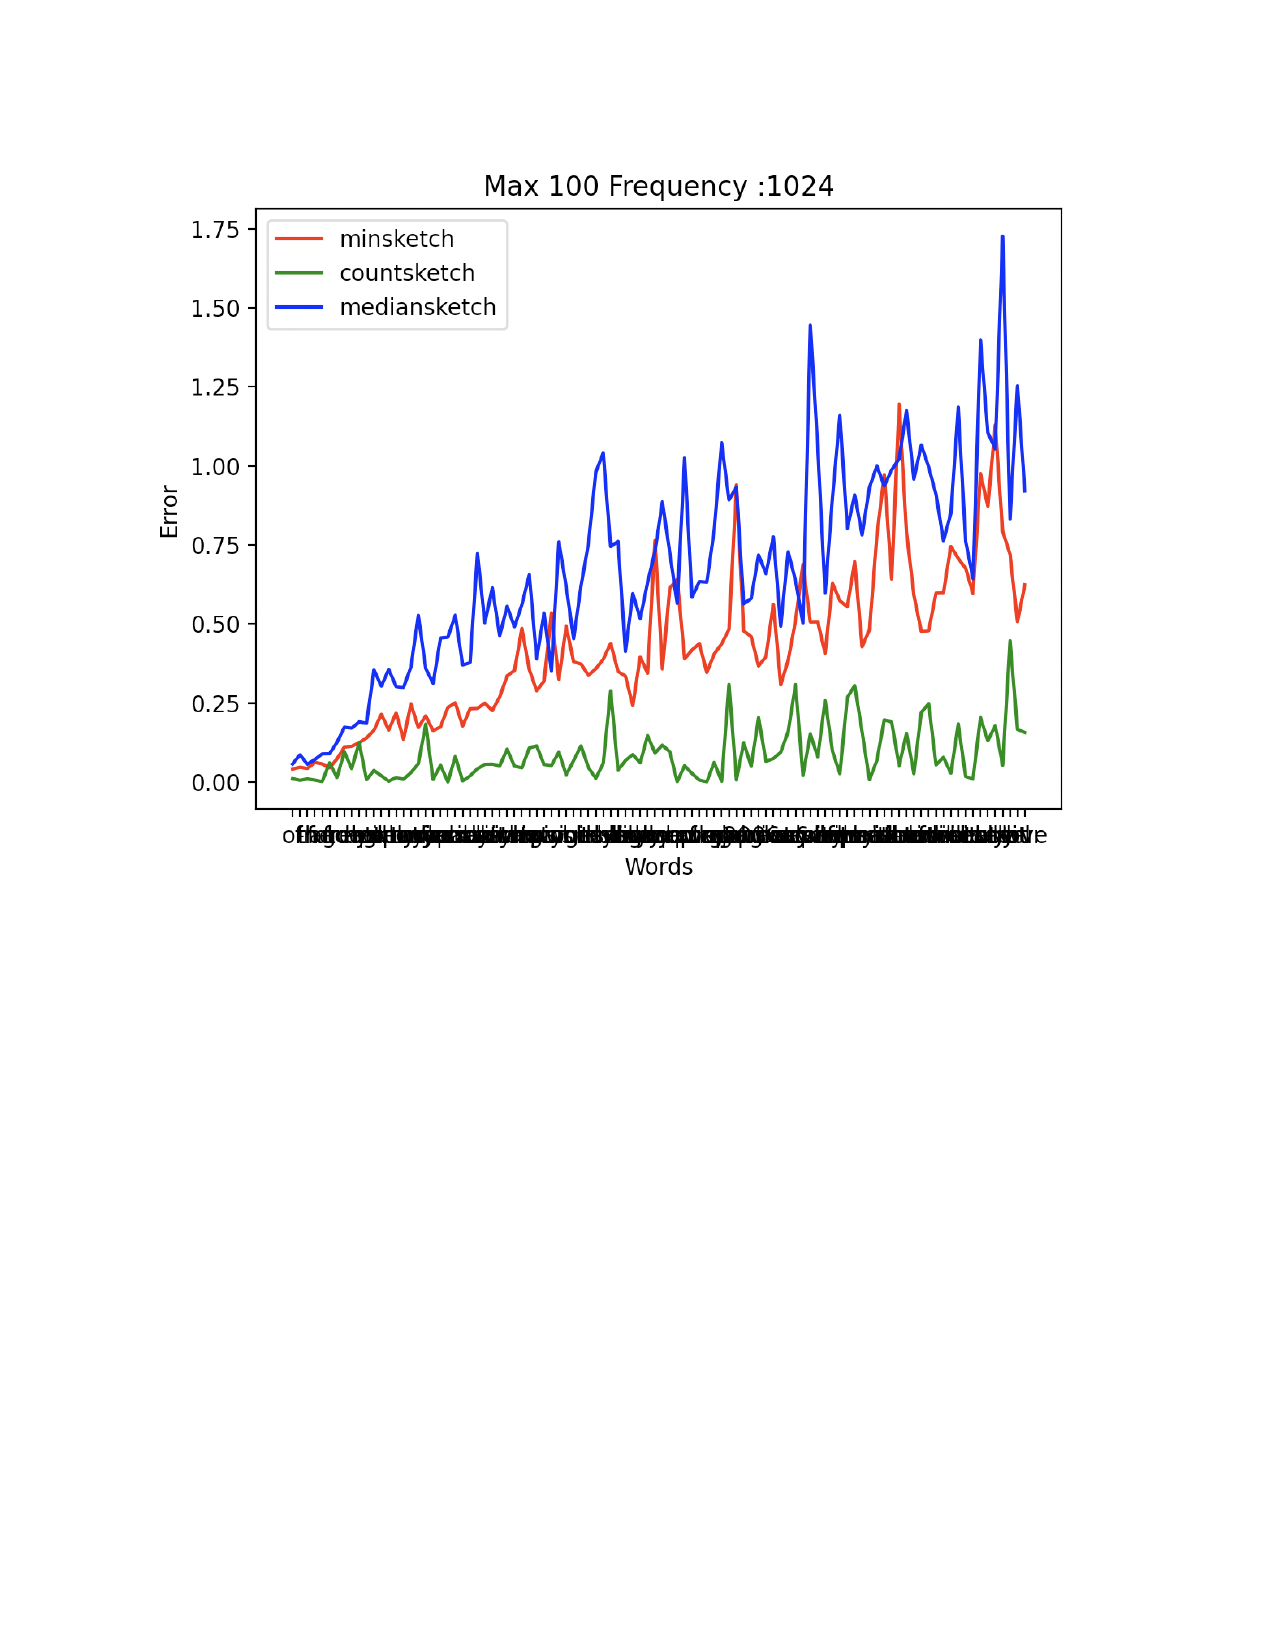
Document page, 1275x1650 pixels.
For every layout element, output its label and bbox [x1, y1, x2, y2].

picture [150, 150, 1125, 893]
